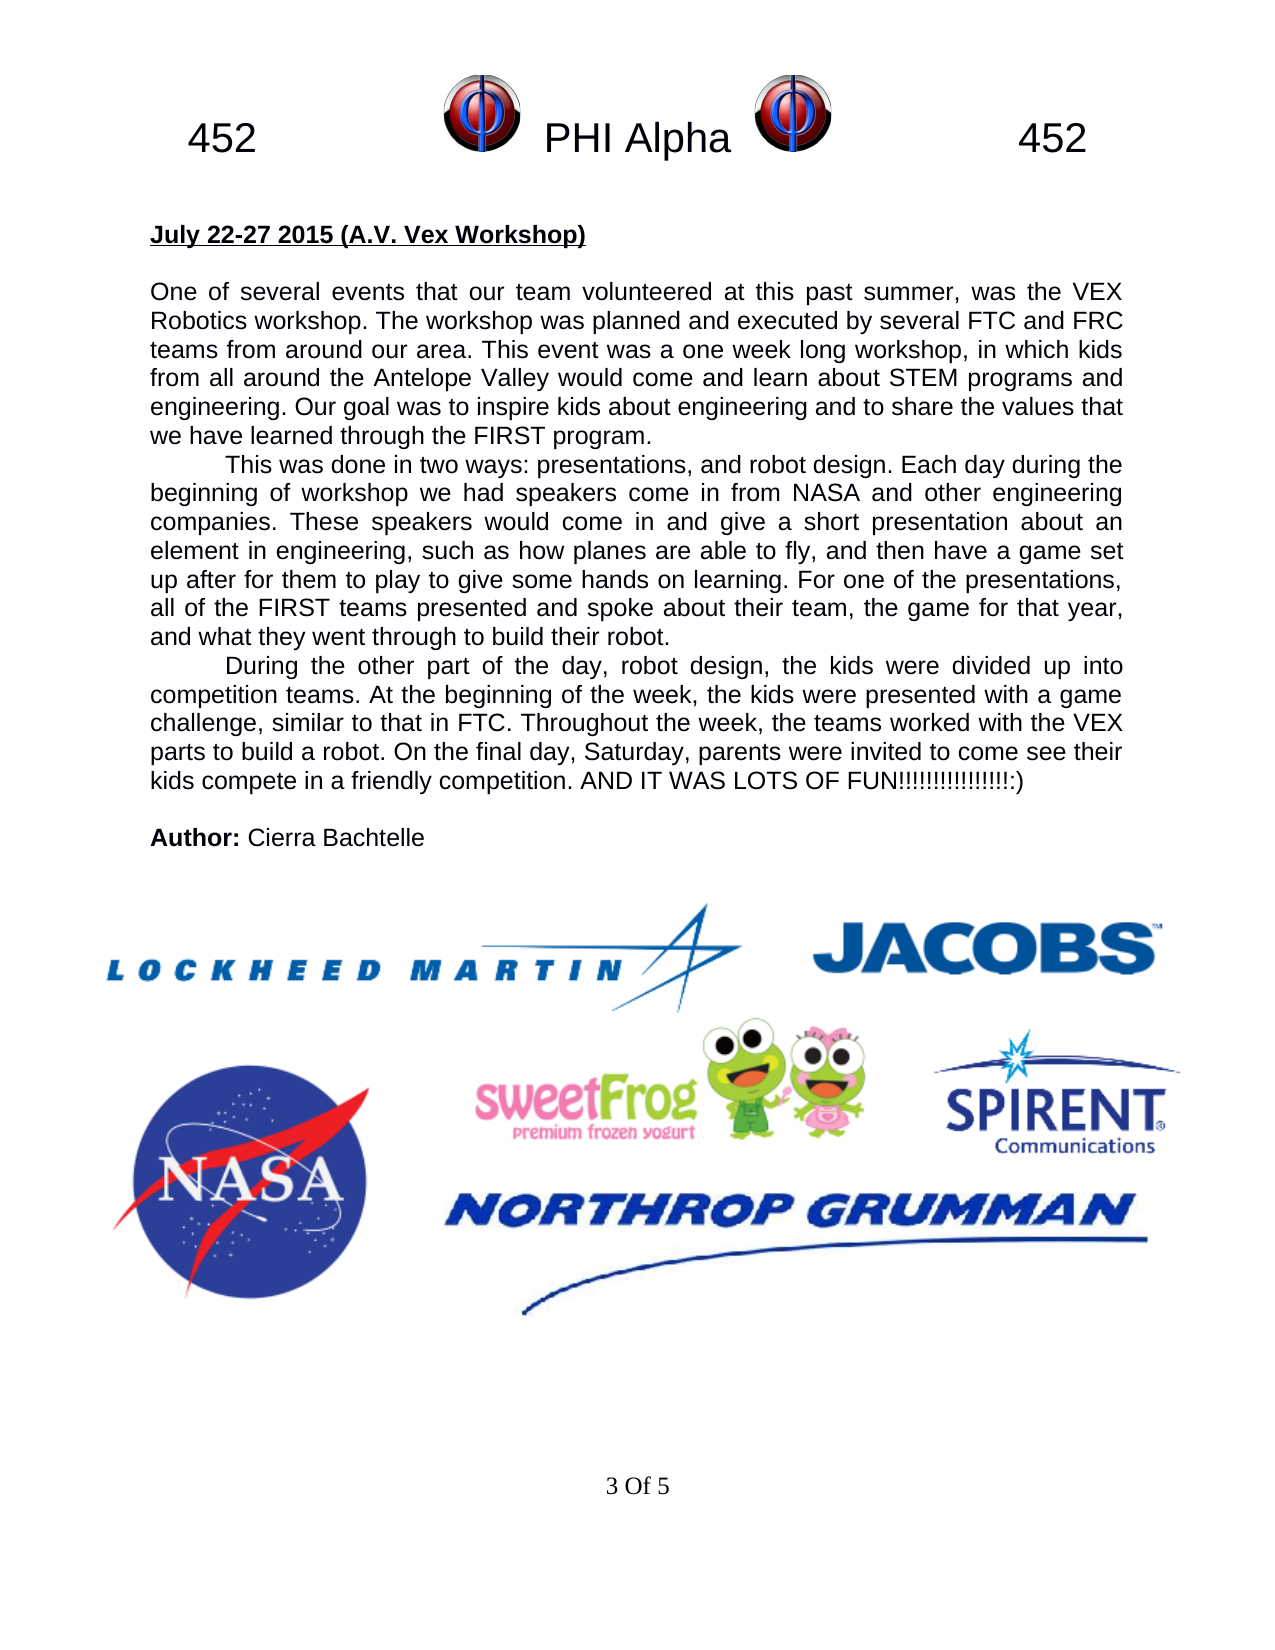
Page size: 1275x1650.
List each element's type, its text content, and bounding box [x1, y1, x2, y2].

picture [754, 75, 832, 152]
text Author: Cierra Bachtelle [150, 823, 1125, 852]
text This was done in two ways: presentations, and robot design. Each day during the beginning of workshop we had speakers come in from NASA and other engineering companies. These speakers would come in and give a short presentation about an element in engineering, such as how planes are able to fly, and then have a game set up after for them to play to give some hands on learning. For one of the presentations, all of the FIRST teams presented and spoke about their team, the game for that year, and what they went through to build their robot. [150, 450, 1125, 651]
text One of several events that our team volunteered at this past summer, was the VEX Robotics workshop. The workshop was planned and executed by several FTC and FRC teams from around our area. This event was a one week long workshop, in which kids from all around the Antelope Valley would come and learn about STEM programs and engineering. Our goal was to inspire kids about engineering and to share the values that we have learned through the FIRST program. [150, 277, 1125, 450]
text During the other part of the day, robot design, the kids were divided up into competition teams. At the beginning of the week, the kids were presented with a game challenge, similar to that in FTC. Throughout the week, the teams worked with the VEX parts to build a robot. On the final day, Saturday, parents were invited to come see their kids compete in a friendly competition. AND IT WAS LOTS OF FUN!!!!!!!!!!!!!!!!:) [150, 651, 1125, 795]
picture [443, 75, 521, 152]
text July 22-27 2015 (A.V. Vex Workshop) [150, 220, 1125, 248]
picture [56, 879, 1213, 1340]
